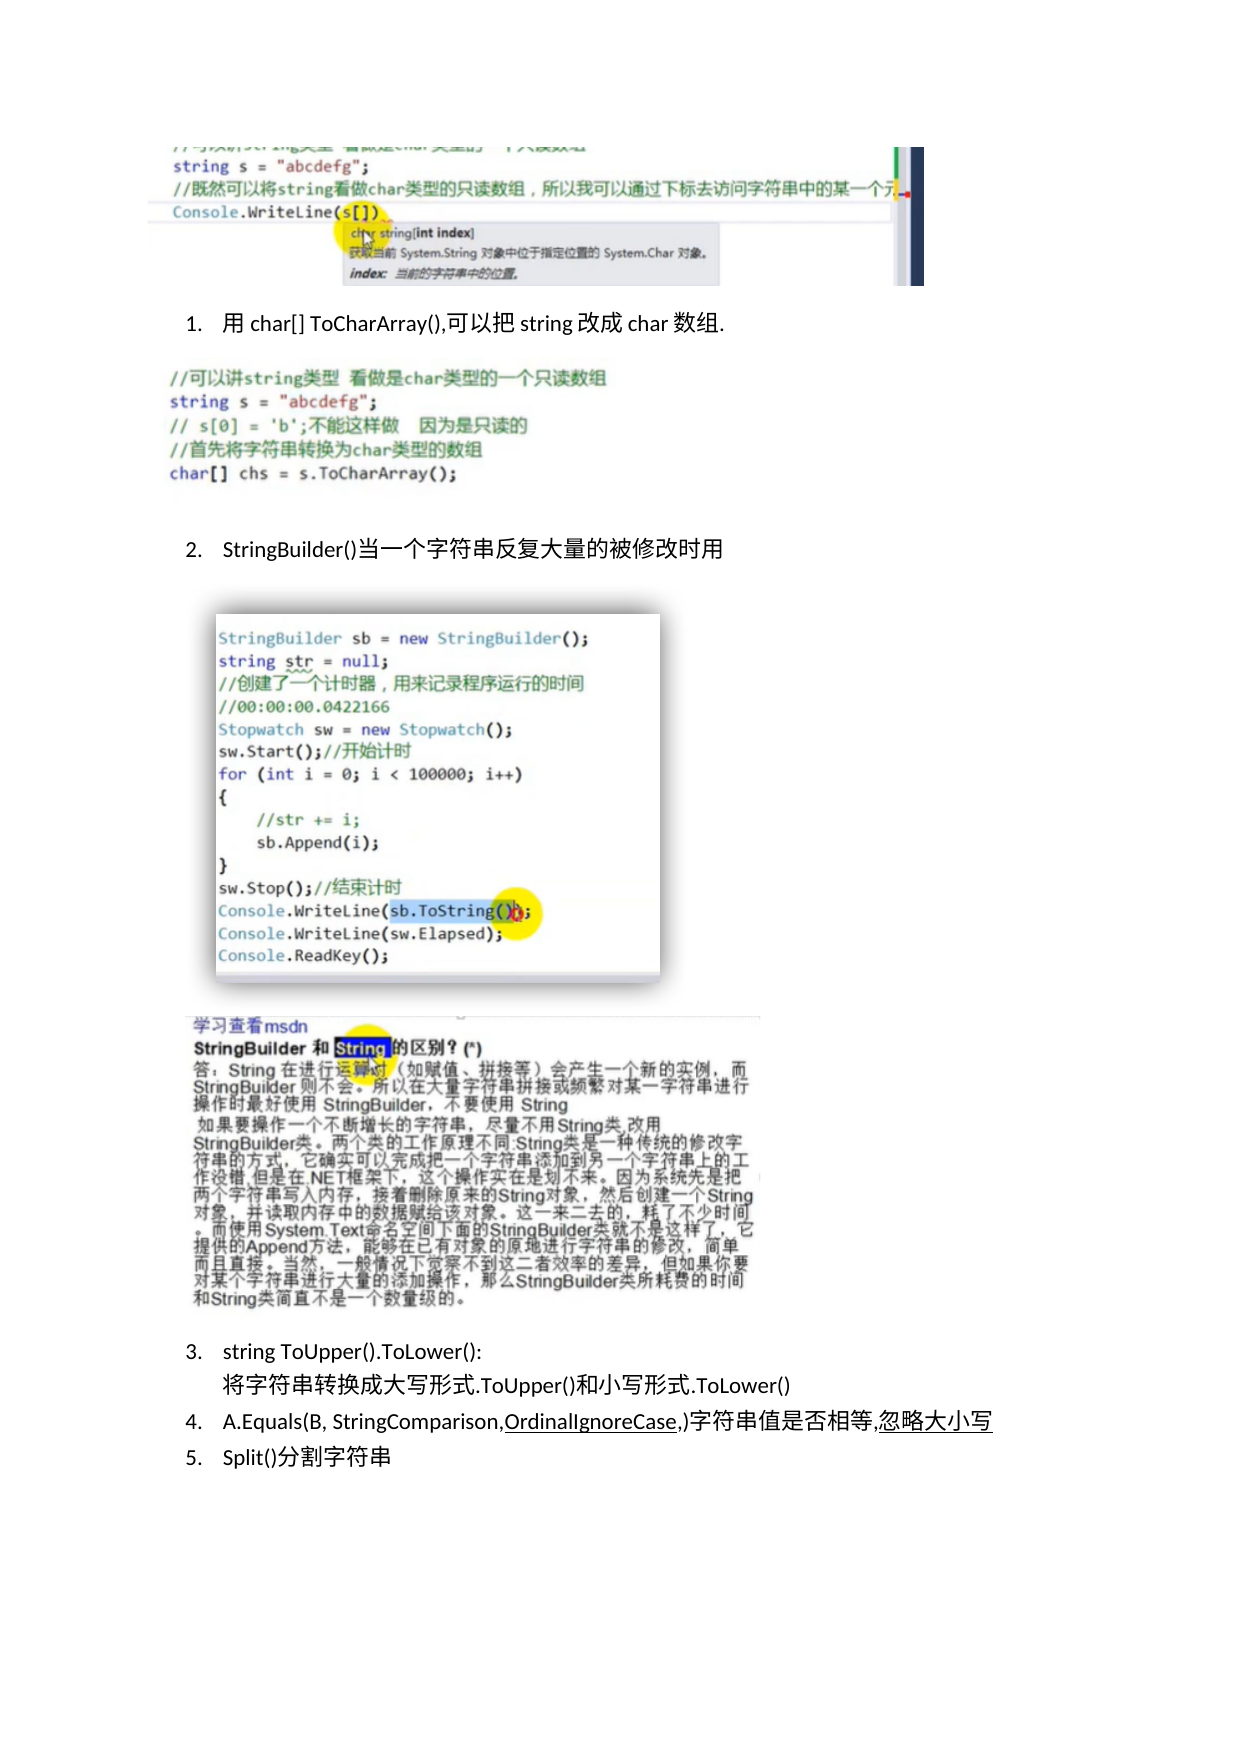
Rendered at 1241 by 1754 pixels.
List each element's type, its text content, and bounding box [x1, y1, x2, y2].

picture [216, 614, 660, 983]
list 用char[] ToCharArray(),可以把string改成char数组. [185, 304, 1093, 338]
list 将字符串转换成大写形式.ToUpper()和小写形式.ToLower() [223, 1367, 1093, 1401]
list StringBuilder()当一个字符串反复大量的被修改时用 [185, 530, 1093, 564]
picture [147, 357, 650, 512]
picture [185, 1016, 760, 1319]
picture [147, 147, 924, 286]
list Split()分割字符串 [185, 1439, 1093, 1472]
list A.Equals(B, StringComparison,OrdinalIgnoreCase,)字符串值是否相等,忽略大小写 [185, 1403, 1093, 1436]
list string ToUpper().ToLower(): [185, 1337, 1093, 1365]
